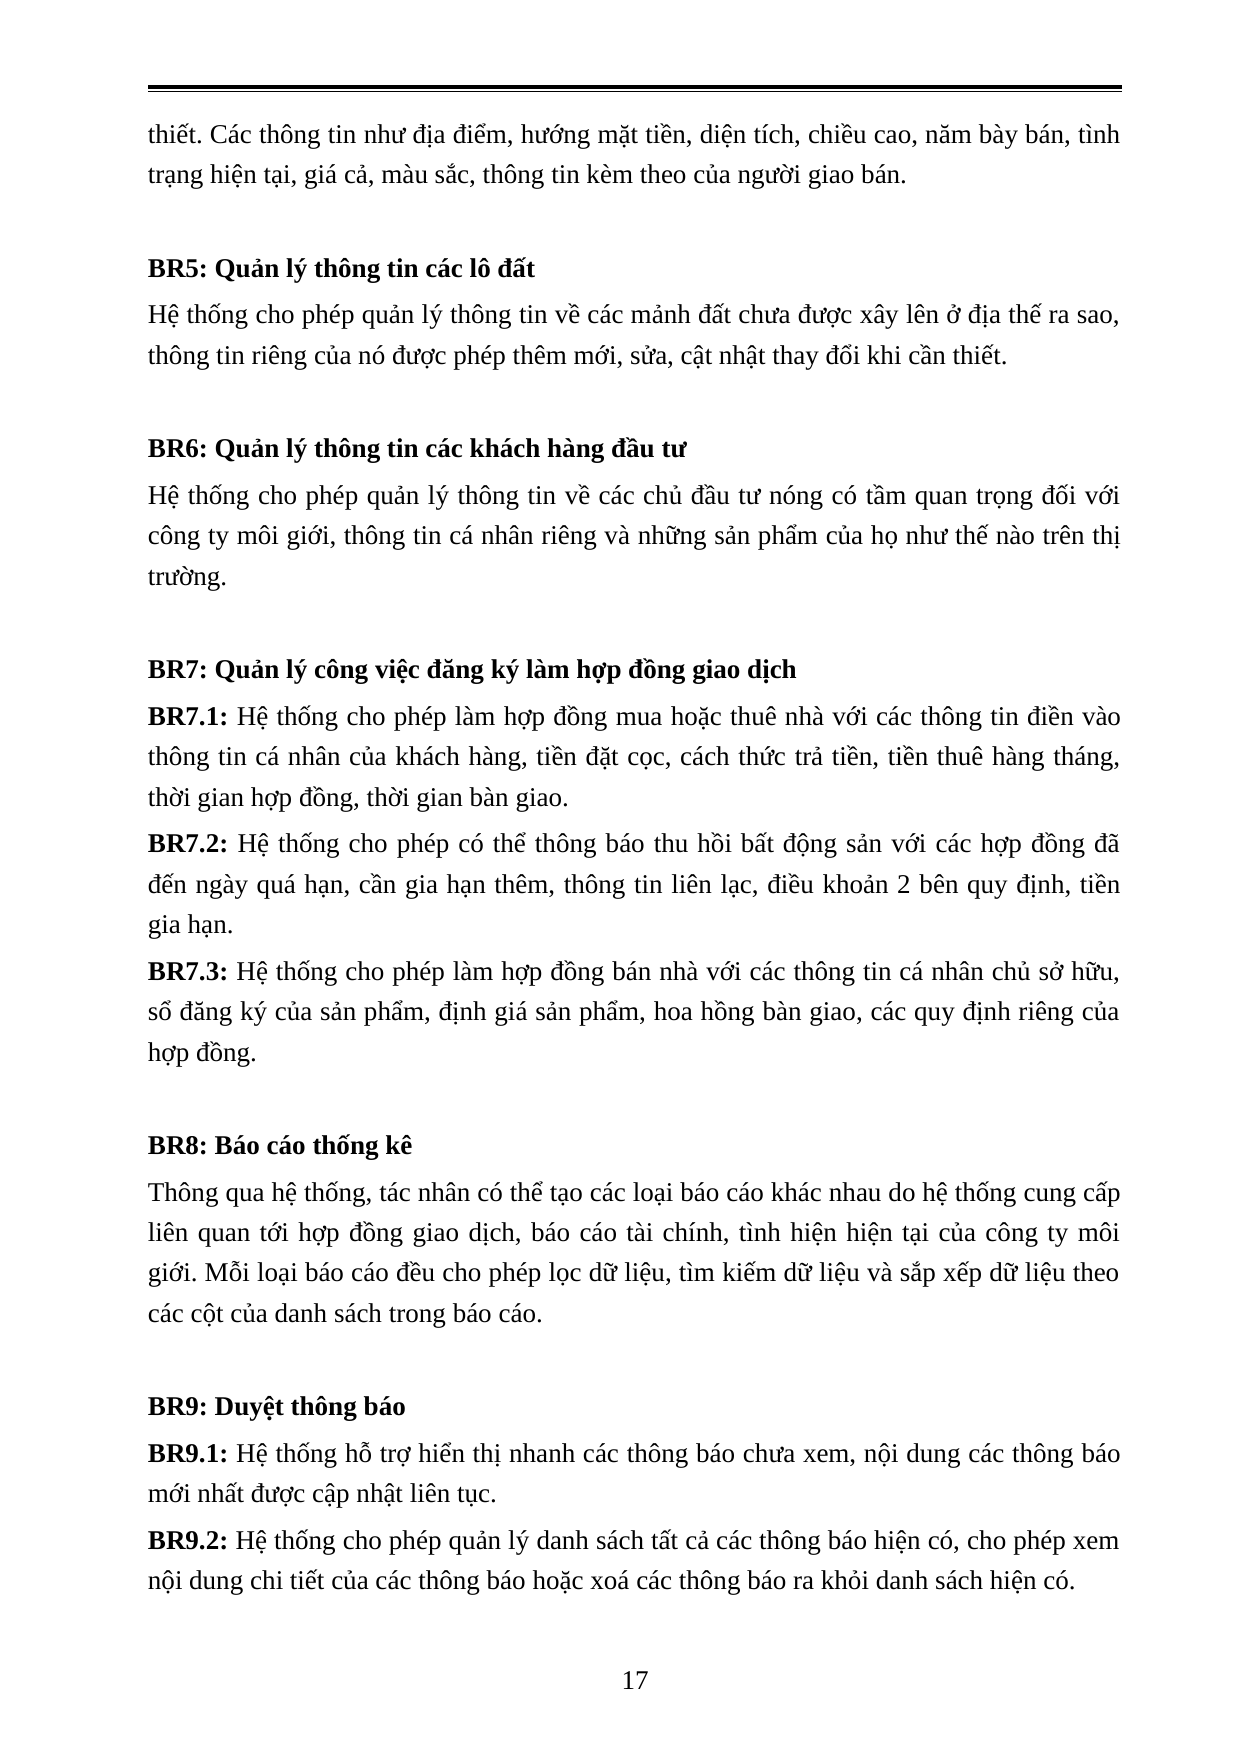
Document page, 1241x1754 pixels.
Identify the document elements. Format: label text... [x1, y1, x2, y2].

text BR5: Quản lý thông tin các lô đất [148, 252, 1122, 283]
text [148, 118, 1122, 190]
text Hệ thống cho phép quản lý thông tin về các mảnh đất chưa được xây lên ở địa thế ra sao, thông tin riêng của nó được phép thêm mới, sửa, cật nhật thay đổi khi cần thiết. [148, 298, 1122, 370]
text BR8: Báo cáo thống kê [148, 1129, 1122, 1160]
text BR7.3: Hệ thống cho phép làm hợp đồng bán nhà với các thông tin cá nhân chủ sở hữu, sổ đăng ký của sản phẩm, định giá sản phẩm, hoa hồng bàn giao, các quy định riêng của hợp đồng. [148, 955, 1122, 1067]
text BR9.2: Hệ thống cho phép quản lý danh sách tất cả các thông báo hiện có, cho phép xem nội dung chi tiết của các thông báo hoặc xoá các thông báo ra khỏi danh sách hiện có. [148, 1524, 1122, 1596]
text Thông qua hệ thống, tác nhân có thể tạo các loại báo cáo khác nhau do hệ thống cung cấp liên quan tới hợp đồng giao dịch, báo cáo tài chính, tình hiện hiện tại của công ty môi giới. Mỗi loại báo cáo đều cho phép lọc dữ liệu, tìm kiếm dữ liệu và sắp xếp dữ liệu theo các cột của danh sách trong báo cáo. [148, 1176, 1122, 1328]
text BR6: Quản lý thông tin các khách hàng đầu tư [148, 432, 1122, 463]
text BR9: Duyệt thông báo [148, 1390, 1122, 1421]
text BR7.1: Hệ thống cho phép làm hợp đồng mua hoặc thuê nhà với các thông tin điền vào thông tin cá nhân của khách hàng, tiền đặt cọc, cách thức trả tiền, tiền thuê hàng tháng, thời gian hợp đồng, thời gian bàn giao. [148, 700, 1122, 812]
text BR7: Quản lý công việc đăng ký làm hợp đồng giao dịch [148, 653, 1122, 684]
text BR9.1: Hệ thống hỗ trợ hiển thị nhanh các thông báo chưa xem, nội dung các thông báo mới nhất được cập nhật liên tục. [148, 1437, 1122, 1508]
text BR7.2: Hệ thống cho phép có thể thông báo thu hồi bất động sản với các hợp đồng đã đến ngày quá hạn, cần gia hạn thêm, thông tin liên lạc, điều khoản 2 bên quy định, tiền gia hạn. [148, 827, 1122, 939]
text Hệ thống cho phép quản lý thông tin về các chủ đầu tư nóng có tầm quan trọng đối với công ty môi giới, thông tin cá nhân riêng và những sản phẩm của họ như thế nào trên thị trường. [148, 479, 1122, 591]
